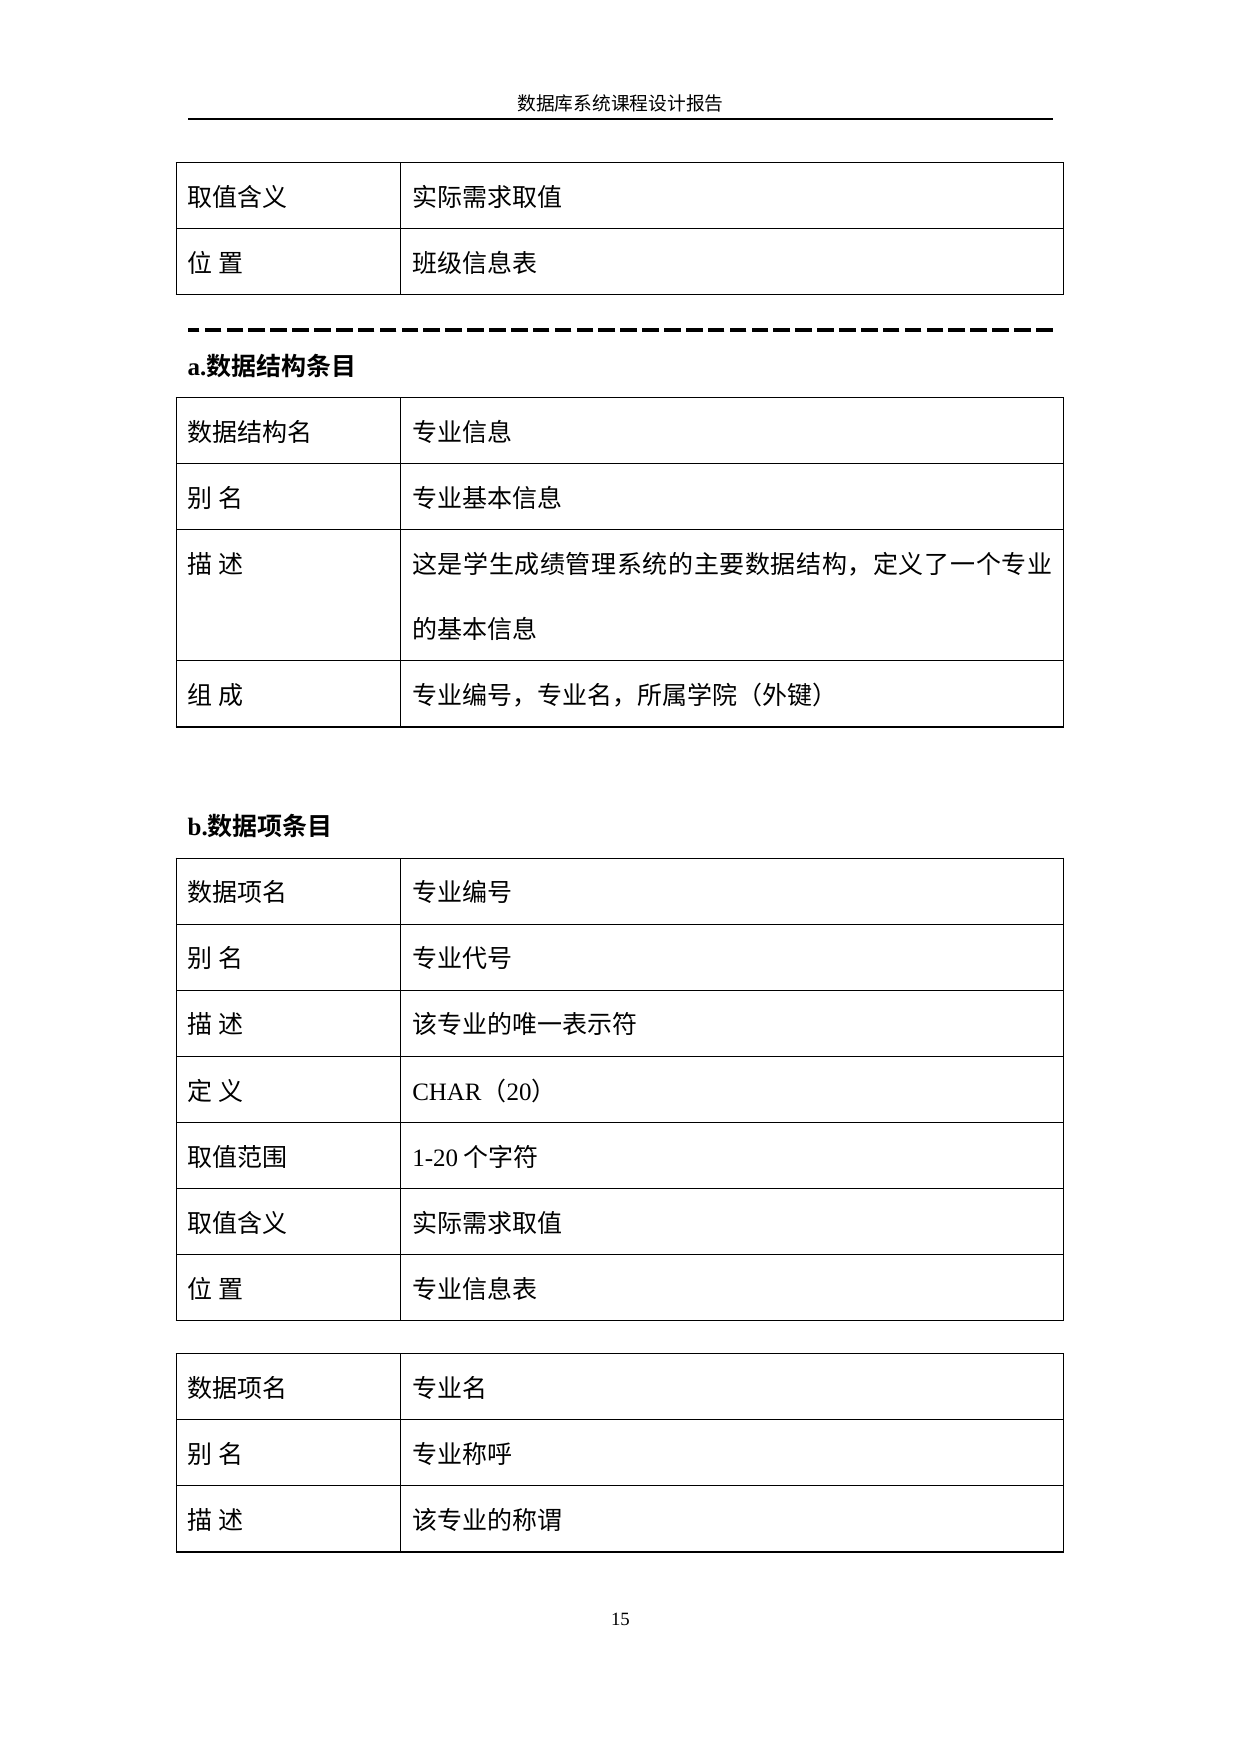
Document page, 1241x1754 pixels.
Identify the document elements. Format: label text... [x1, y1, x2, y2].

table_header 专业名 [401, 1354, 1063, 1419]
table_cell 取值含义 [177, 1189, 400, 1254]
table_cell 定 义 [177, 1057, 400, 1122]
table_cell 描 述 [177, 1486, 400, 1551]
table_cell 取值含义 [177, 163, 400, 228]
table_cell CHAR（20） [401, 1057, 1063, 1122]
table_header 数据项名 [177, 1354, 400, 1419]
table_cell 别 名 [177, 925, 400, 989]
table_cell 1-20个字符 [401, 1123, 1063, 1188]
table_cell 组 成 [177, 661, 400, 726]
table_header 专业编号 [401, 859, 1063, 923]
table_header 专业信息 [401, 398, 1063, 463]
table_cell 描 述 [177, 530, 400, 660]
table_cell 别 名 [177, 1420, 400, 1485]
text b.数据项条目 [187, 792, 1053, 857]
table_header 数据结构名 [177, 398, 400, 463]
table_cell 专业称呼 [401, 1420, 1063, 1485]
table_cell 专业代号 [401, 925, 1063, 989]
table_cell 专业编号，专业名，所属学院（外键） [401, 661, 1063, 726]
table_cell 位 置 [177, 229, 400, 294]
list a.数据结构条目 [187, 332, 1053, 397]
table_cell 描 述 [177, 991, 400, 1056]
table_cell 该专业的称谓 [401, 1486, 1063, 1551]
table_header 数据项名 [177, 859, 400, 923]
table_cell 实际需求取值 [401, 1189, 1063, 1254]
table_cell 实际需求取值 [401, 163, 1063, 228]
table_cell 位 置 [177, 1255, 400, 1320]
table_cell 取值范围 [177, 1123, 400, 1188]
table_cell 专业信息表 [401, 1255, 1063, 1320]
table_cell 别 名 [177, 464, 400, 529]
table_cell 班级信息表 [401, 229, 1063, 294]
table_cell 专业基本信息 [401, 464, 1063, 529]
table_cell 这是学生成绩管理系统的主要数据结构，定义了一个专业的基本信息 [401, 530, 1063, 660]
table_cell 该专业的唯一表示符 [401, 991, 1063, 1056]
